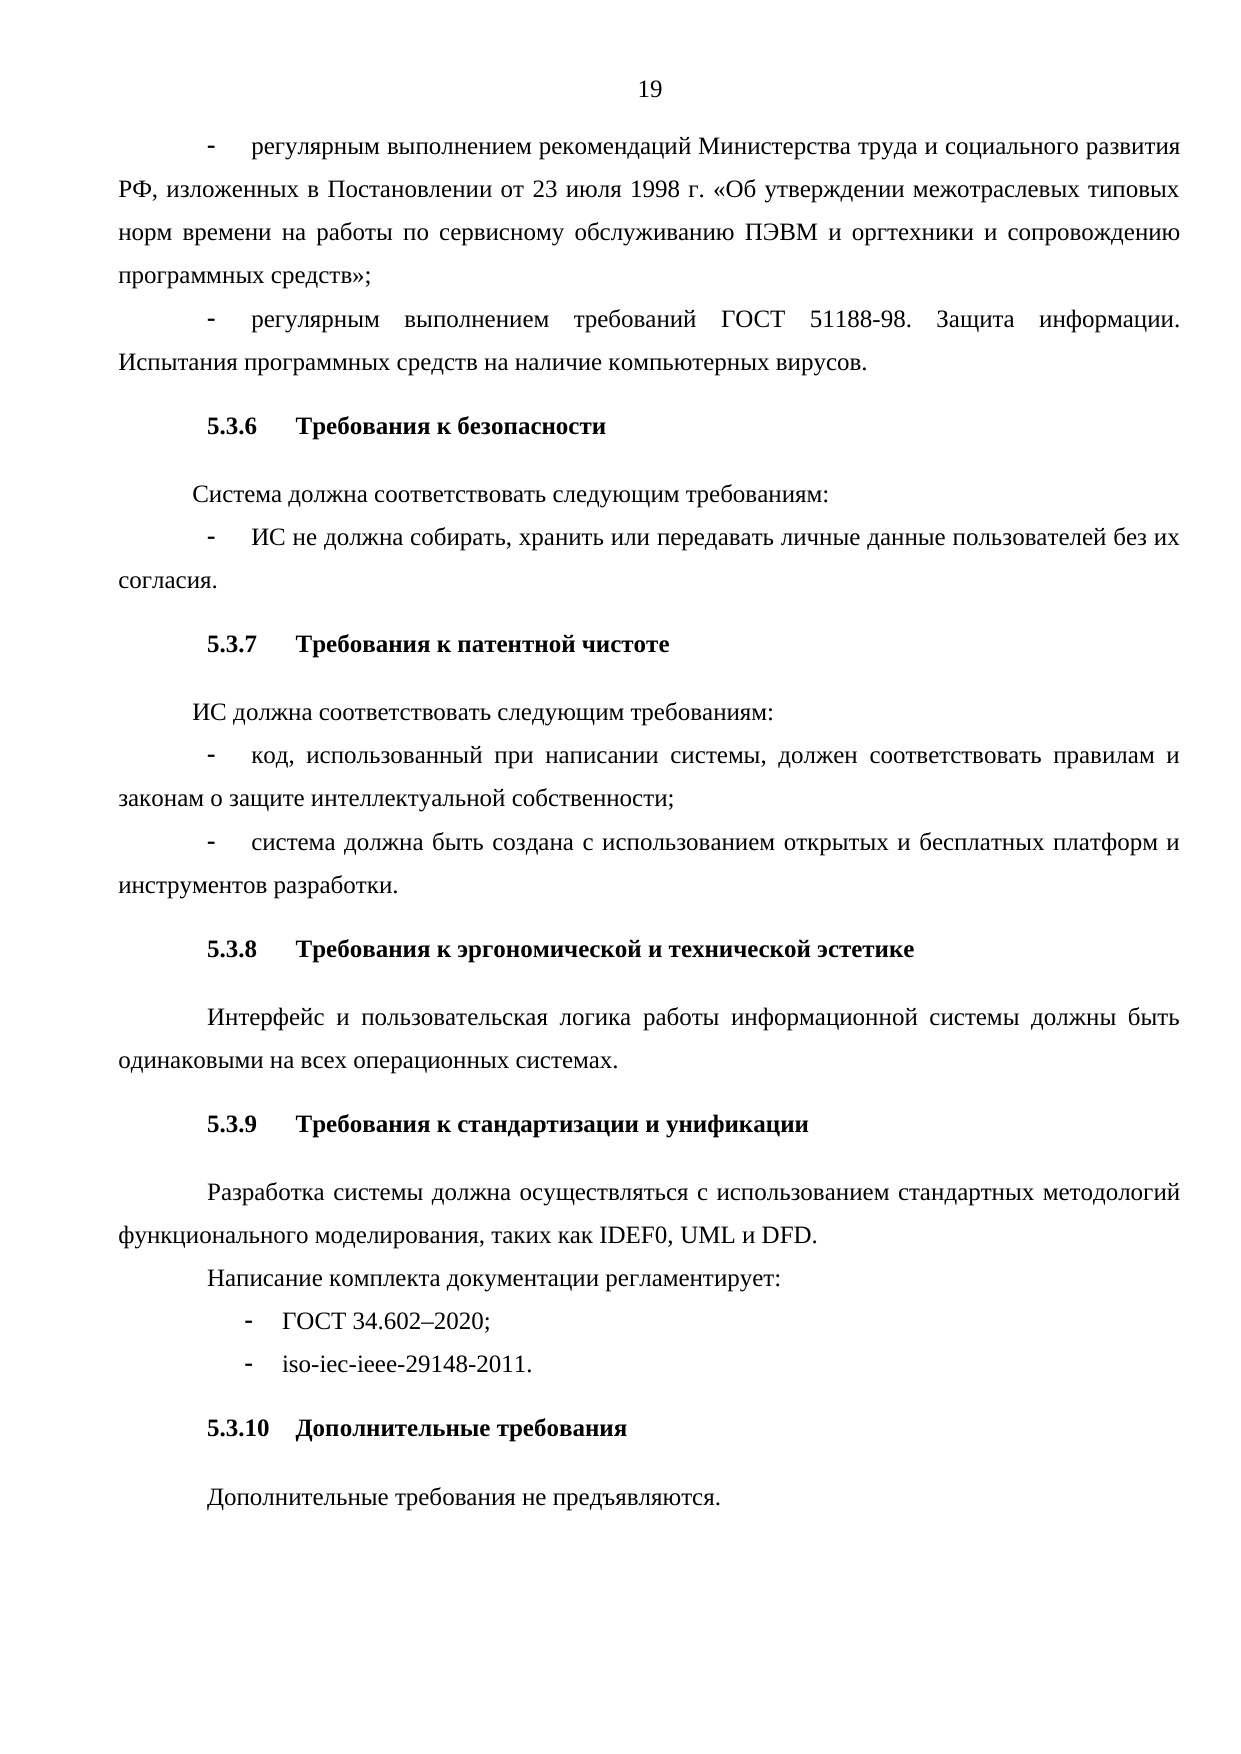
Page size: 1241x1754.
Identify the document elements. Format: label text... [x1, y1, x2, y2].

text Интерфейс и пользовательская логика работы информационной системы должны быть одинаковыми на всех операционных системах. [118, 1002, 1181, 1074]
list ГОСТ 34.602–2020; [244, 1306, 1181, 1335]
text Разработка системы должна осуществляться с использованием стандартных методологий функционального моделирования, таких как IDEF0, UML и DFD. [118, 1177, 1181, 1249]
text ИС должна соответствовать следующим требованиям: [118, 697, 1181, 726]
text Написание комплекта документации регламентирует: [118, 1263, 1181, 1292]
subtitle Требования к эргономической и технической эстетике [118, 934, 1181, 962]
text Система должна соответствовать следующим требованиям: [118, 479, 1181, 508]
list регулярным выполнением рекомендаций Министерства труда и социального развития РФ, изложенных в Постановлении от 23 июля 1998 г. «Об утверждении межотраслевых типовых норм времени на работы по сервисному обслуживанию ПЭВМ и оргтехники и сопровождению программных средств»; [118, 131, 1181, 289]
list iso-iec-ieee-29148-2011. [244, 1349, 1181, 1378]
subtitle Требования к стандартизации и унификации [118, 1109, 1181, 1138]
list ИС не должна собирать, хранить или передавать личные данные пользователей без их согласия. [118, 522, 1181, 594]
list регулярным выполнением требований ГОСТ 51188-98. Защита инфоpмации. Испытания пpогpаммных сpедств на наличие компьютеpных виpусов. [118, 304, 1181, 376]
subtitle Требования к безопасности [118, 411, 1181, 439]
list система должна быть создана с использованием открытых и бесплатных платформ и инструментов разработки. [118, 827, 1181, 898]
subtitle Дополнительные требования [118, 1413, 1181, 1442]
list код, использованный при написании системы, должен соответствовать правилам и законам о защите интеллектуальной собственности; [118, 740, 1181, 812]
subtitle Требования к патентной чистоте [118, 629, 1181, 658]
text Дополнительные требования не предъявляются. [118, 1482, 1181, 1510]
